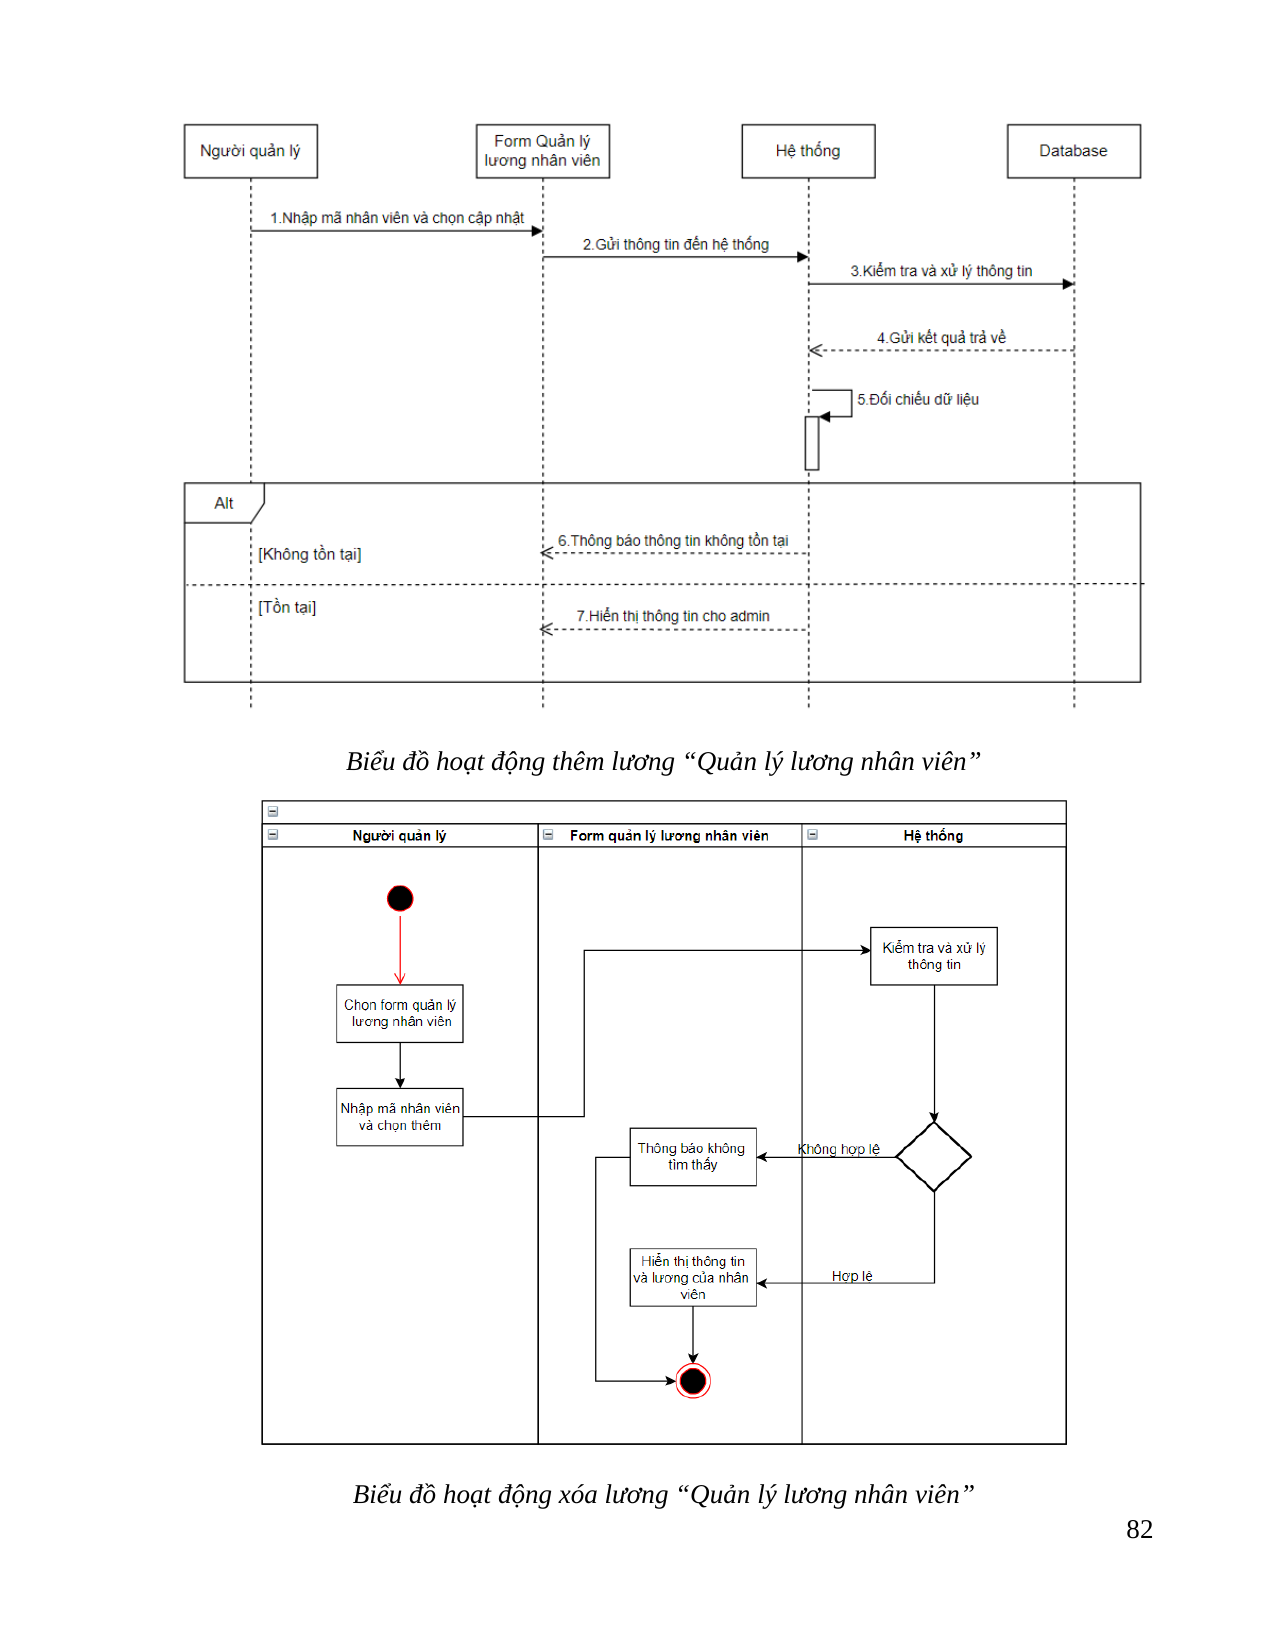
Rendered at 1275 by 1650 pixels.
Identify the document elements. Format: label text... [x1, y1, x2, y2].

picture [257, 795, 1073, 1453]
text Biểu đồ hoạt động thêm lương “Quản lý lương nhân viên” [177, 745, 1153, 776]
text Biểu đồ hoạt động xóa lương “Quản lý lương nhân viên” [177, 1478, 1153, 1509]
picture [177, 118, 1152, 720]
